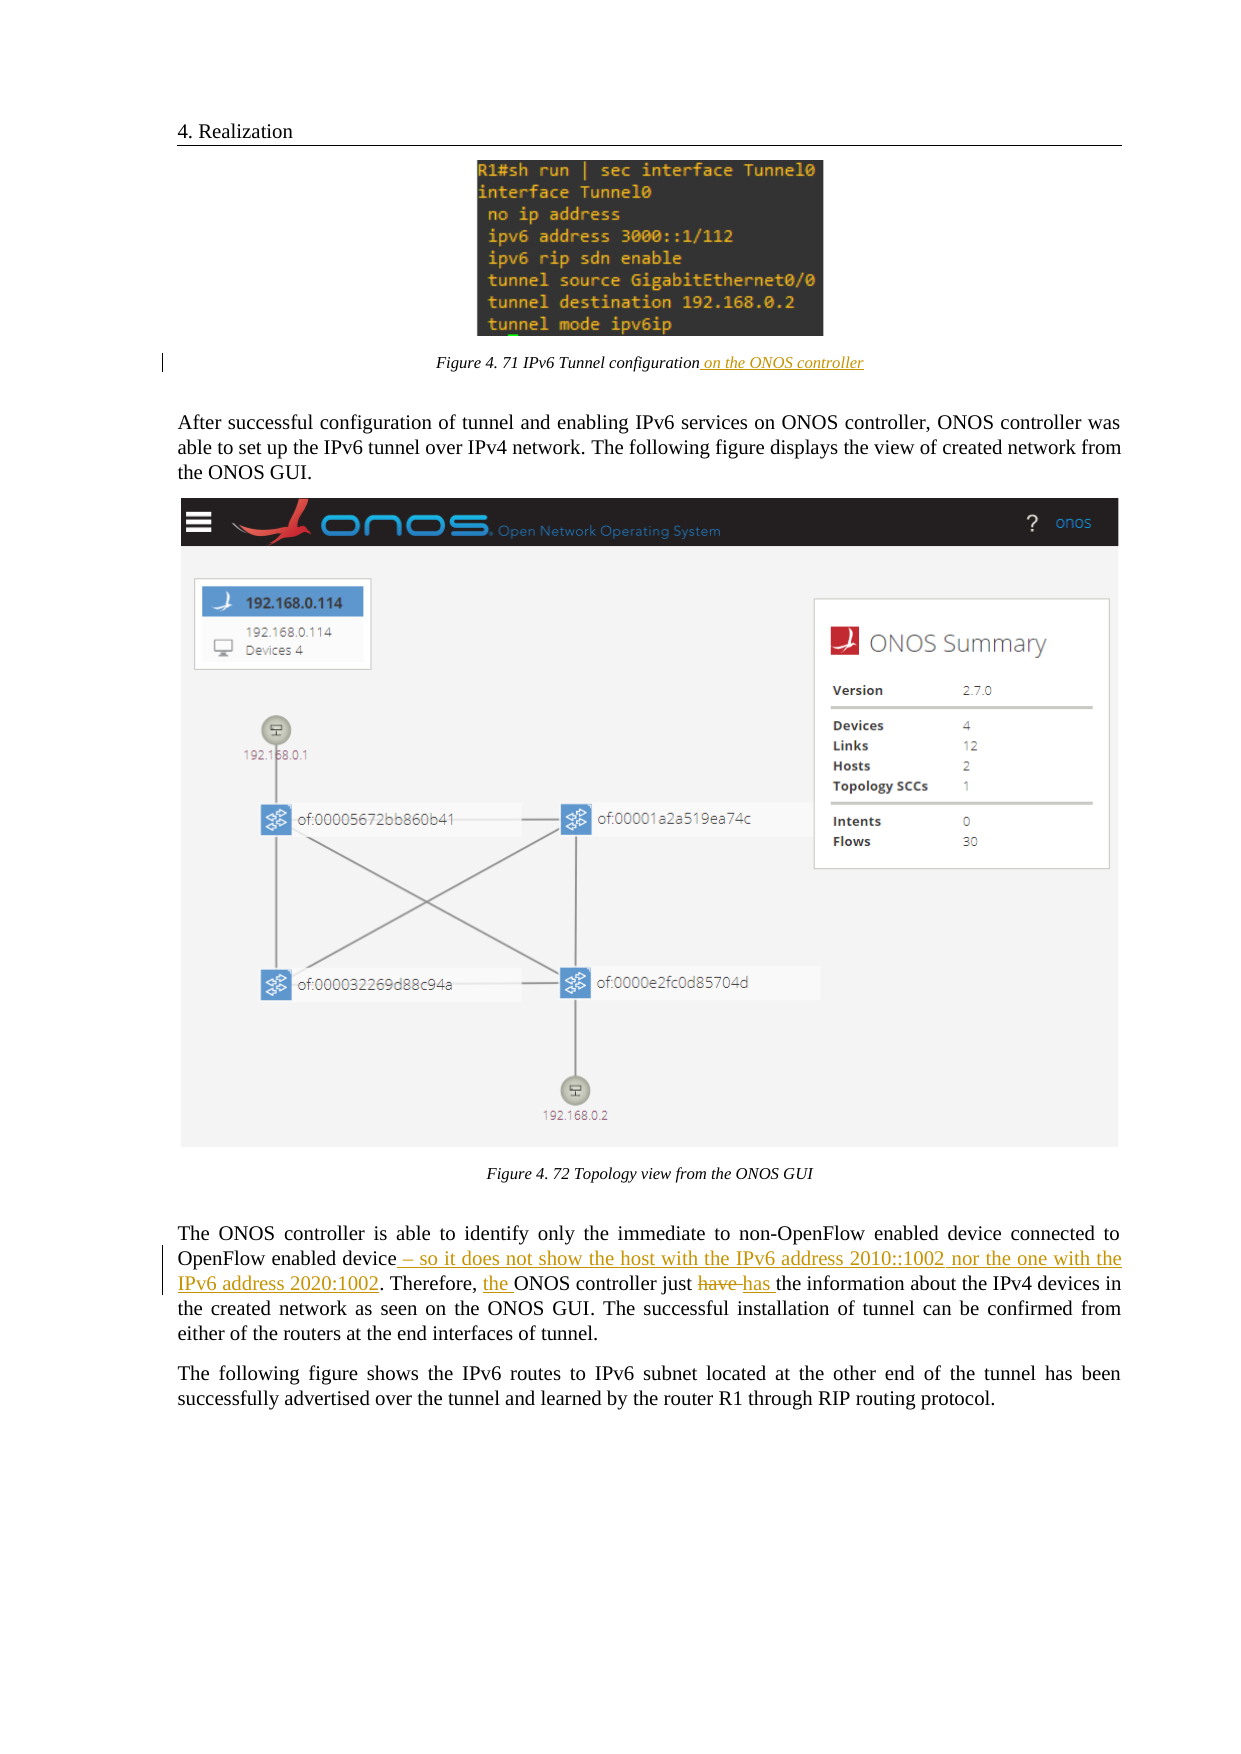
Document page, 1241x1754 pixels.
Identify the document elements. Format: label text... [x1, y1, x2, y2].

text The ONOS controller is able to identify only the immediate to non-OpenFlow enabled device connected to OpenFlow enabled device. Therefore, ONOS controller just the information about the IPv4 devices in the created network as seen on the ONOS GUI. The successful installation of tunnel can be confirmed from either of the routers at the end interfaces of tunnel. [177, 1220, 1122, 1345]
picture [181, 498, 1119, 1147]
text After successful configuration of tunnel and enabling IPv6 services on ONOS controller, ONOS controller was able to set up the IPv6 tunnel over IPv4 network. The following figure displays the view of created network from the ONOS GUI. [177, 409, 1122, 484]
picture [476, 160, 824, 336]
text Figure 4. 72 Topology view from the ONOS GUI [177, 1163, 1122, 1183]
text Figure 4. 71 IPv6 Tunnel configuration [177, 353, 1122, 372]
text The following figure shows the IPv6 routes to IPv6 subnet located at the other end of the tunnel has been successfully advertised over the tunnel and learned by the router R1 through RIP routing protocol. [177, 1360, 1122, 1410]
